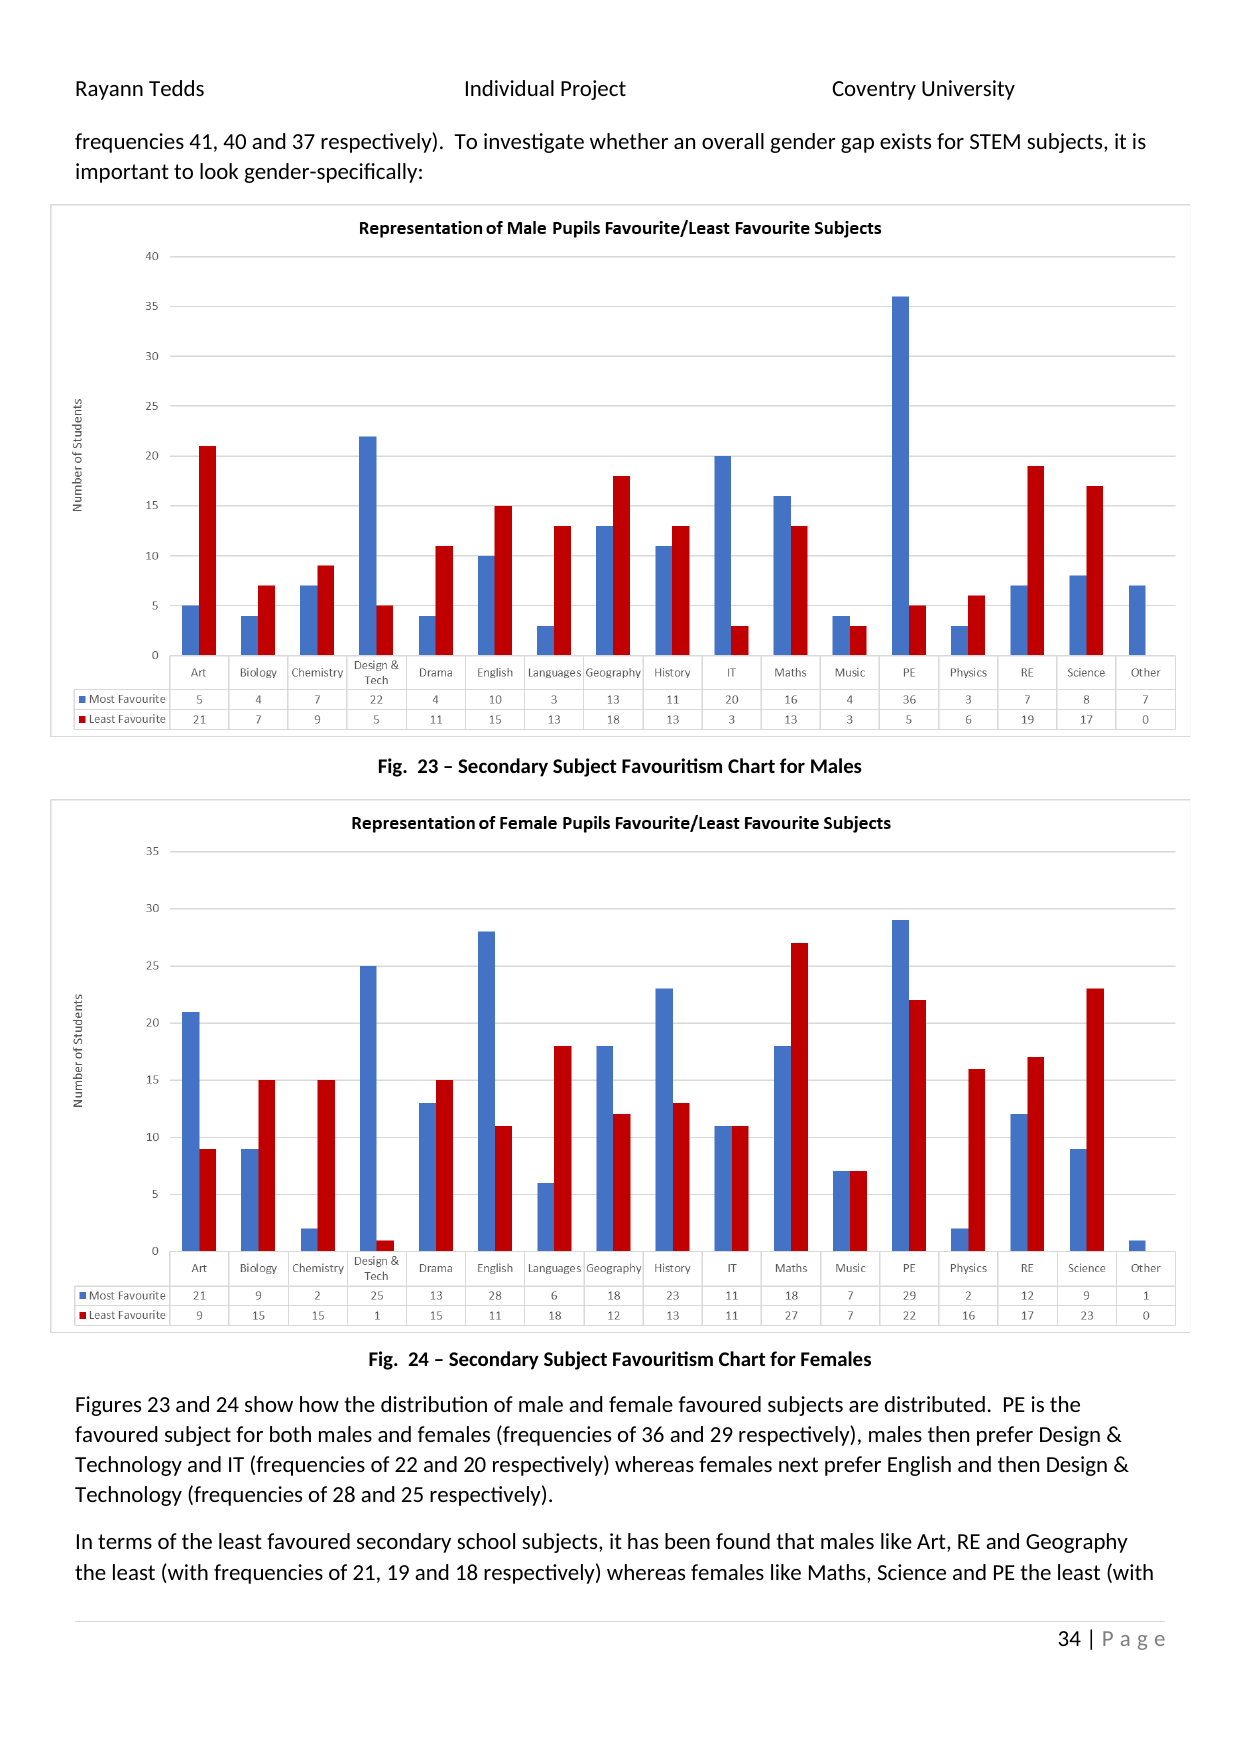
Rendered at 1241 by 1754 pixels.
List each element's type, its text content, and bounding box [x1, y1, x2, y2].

text Figures 23 and 24 show how the distribution of male and female favoured subjects are distributed. PE is the favoured subject for both males and females (frequencies of 36 and 29 respectively), males then prefer Design & Technology and IT (frequencies of 22 and 20 respectively) whereas females next prefer English and then Design & Technology (frequencies of 28 and 25 respectively). [75, 1390, 1165, 1508]
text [75, 127, 1165, 185]
picture [50, 204, 1191, 737]
picture [50, 799, 1191, 1333]
text Fig. 23 – Secondary Subject Favouritism Chart for Males [75, 753, 1165, 778]
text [75, 1527, 1165, 1586]
text Fig. 24 – Secondary Subject Favouritism Chart for Females [75, 1346, 1165, 1371]
